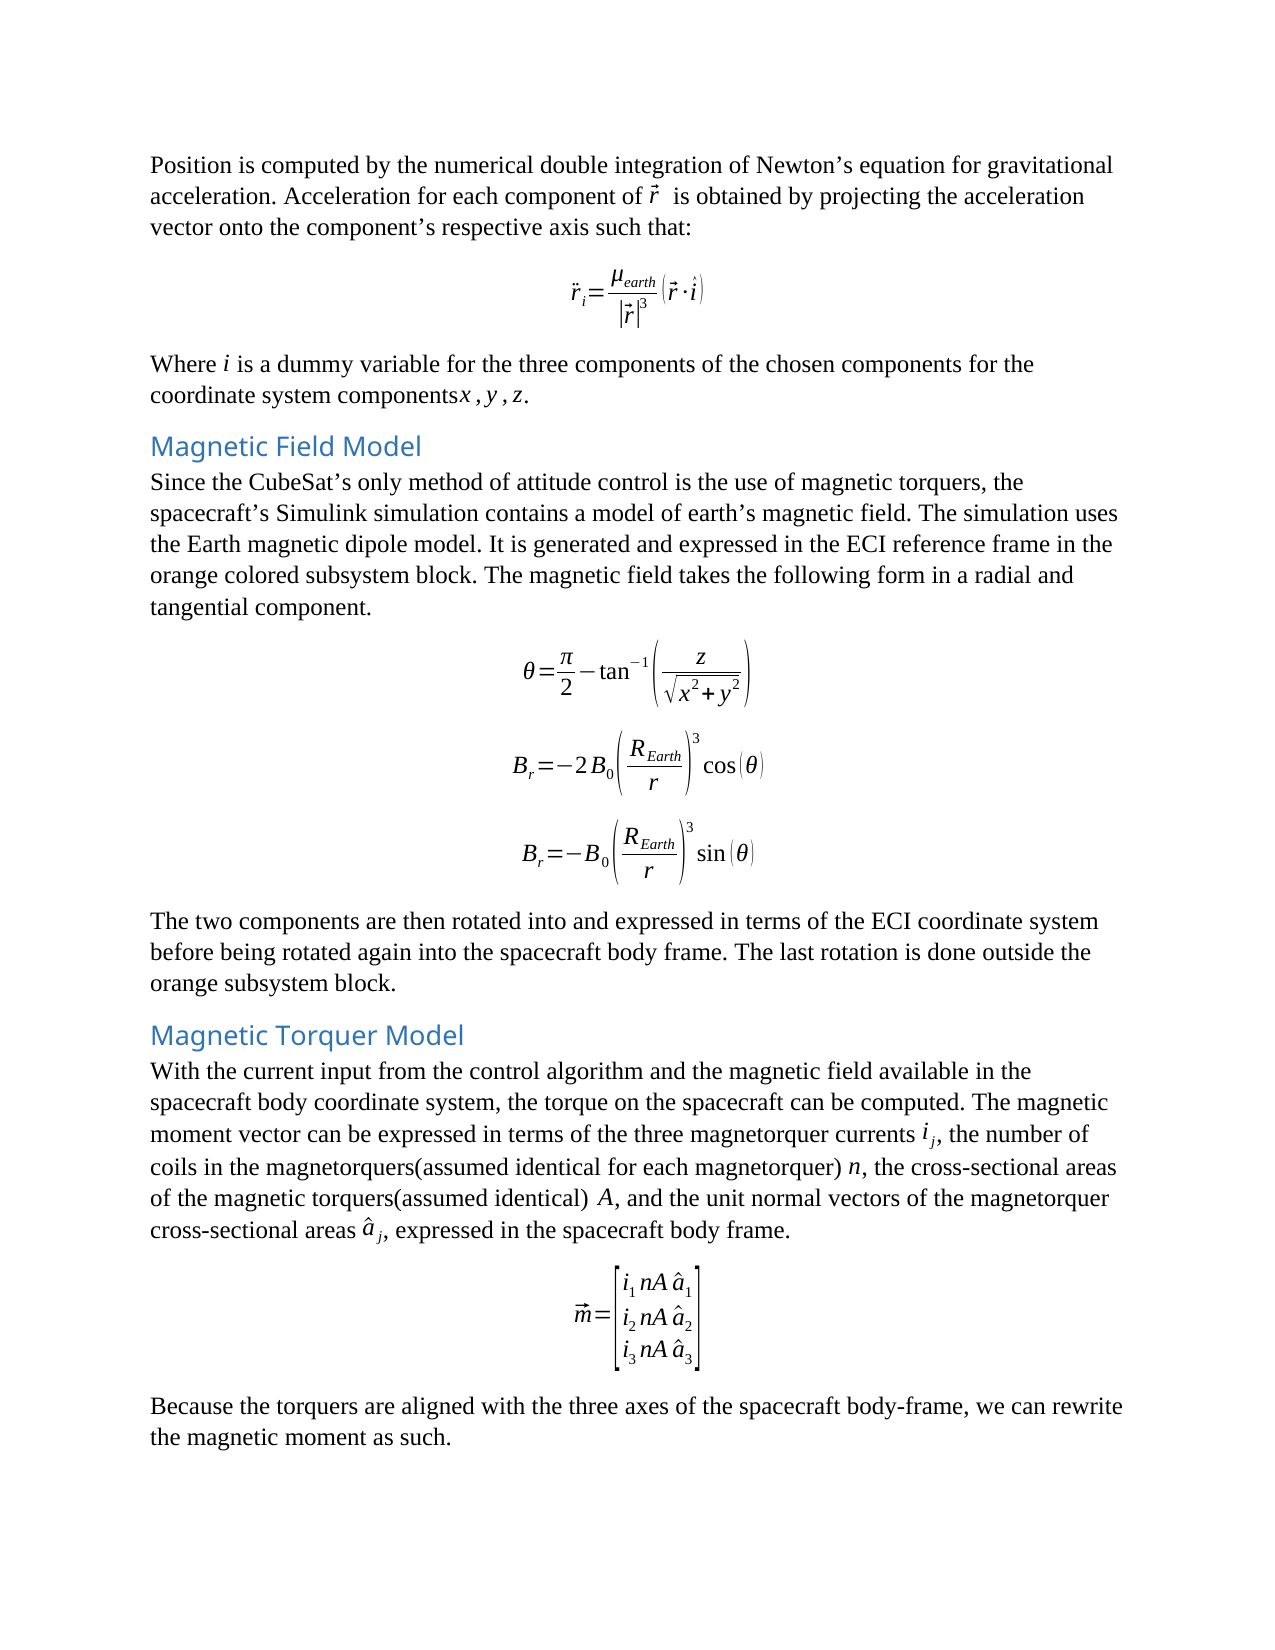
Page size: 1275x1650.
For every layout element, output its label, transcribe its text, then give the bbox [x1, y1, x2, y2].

text The two components are then rotated into and expressed in terms of the ECI coordinate system before being rotated again into the spacecraft body frame. The last rotation is done outside the orange subsystem block. [150, 906, 1125, 997]
text Where is a dummy variable for the three components of the chosen components for the coordinate system components. [150, 349, 1125, 409]
text Because the torquers are aligned with the three axes of the spacecraft body-frame, we can rewrite the magnetic moment as such. [150, 1391, 1125, 1451]
text Since the CubeSat’s only method of attitude control is the use of magnetic torquers, the spacecraft’s Simulink simulation contains a model of earth’s magnetic field. The simulation uses the Earth magnetic dipole model. It is generated and expressed in the ECI reference frame in the orange colored subsystem block. The magnetic field takes the following form in a radial and tangential component. [150, 467, 1125, 620]
subtitle Magnetic Torquer Model [150, 1016, 1125, 1053]
text Position is computed by the numerical double integration of Newton’s equation for gravitational acceleration. Acceleration for each component of is obtained by projecting the acceleration vector onto the component’s respective axis such that: [150, 150, 1125, 241]
text With the current input from the control algorithm and the magnetic field available in the spacecraft body coordinate system, the torque on the spacecraft can be computed. The magnetic moment vector can be expressed in terms of the three magnetorquer currents , the number of coils in the magnetorquers(assumed identical for each magnetorquer) , the cross-sectional areas of the magnetic torquers(assumed identical) , and the unit normal vectors of the magnetorquer cross-sectional areas , expressed in the spacecraft body frame. [150, 1056, 1125, 1245]
subtitle Magnetic Field Model [150, 428, 1125, 464]
